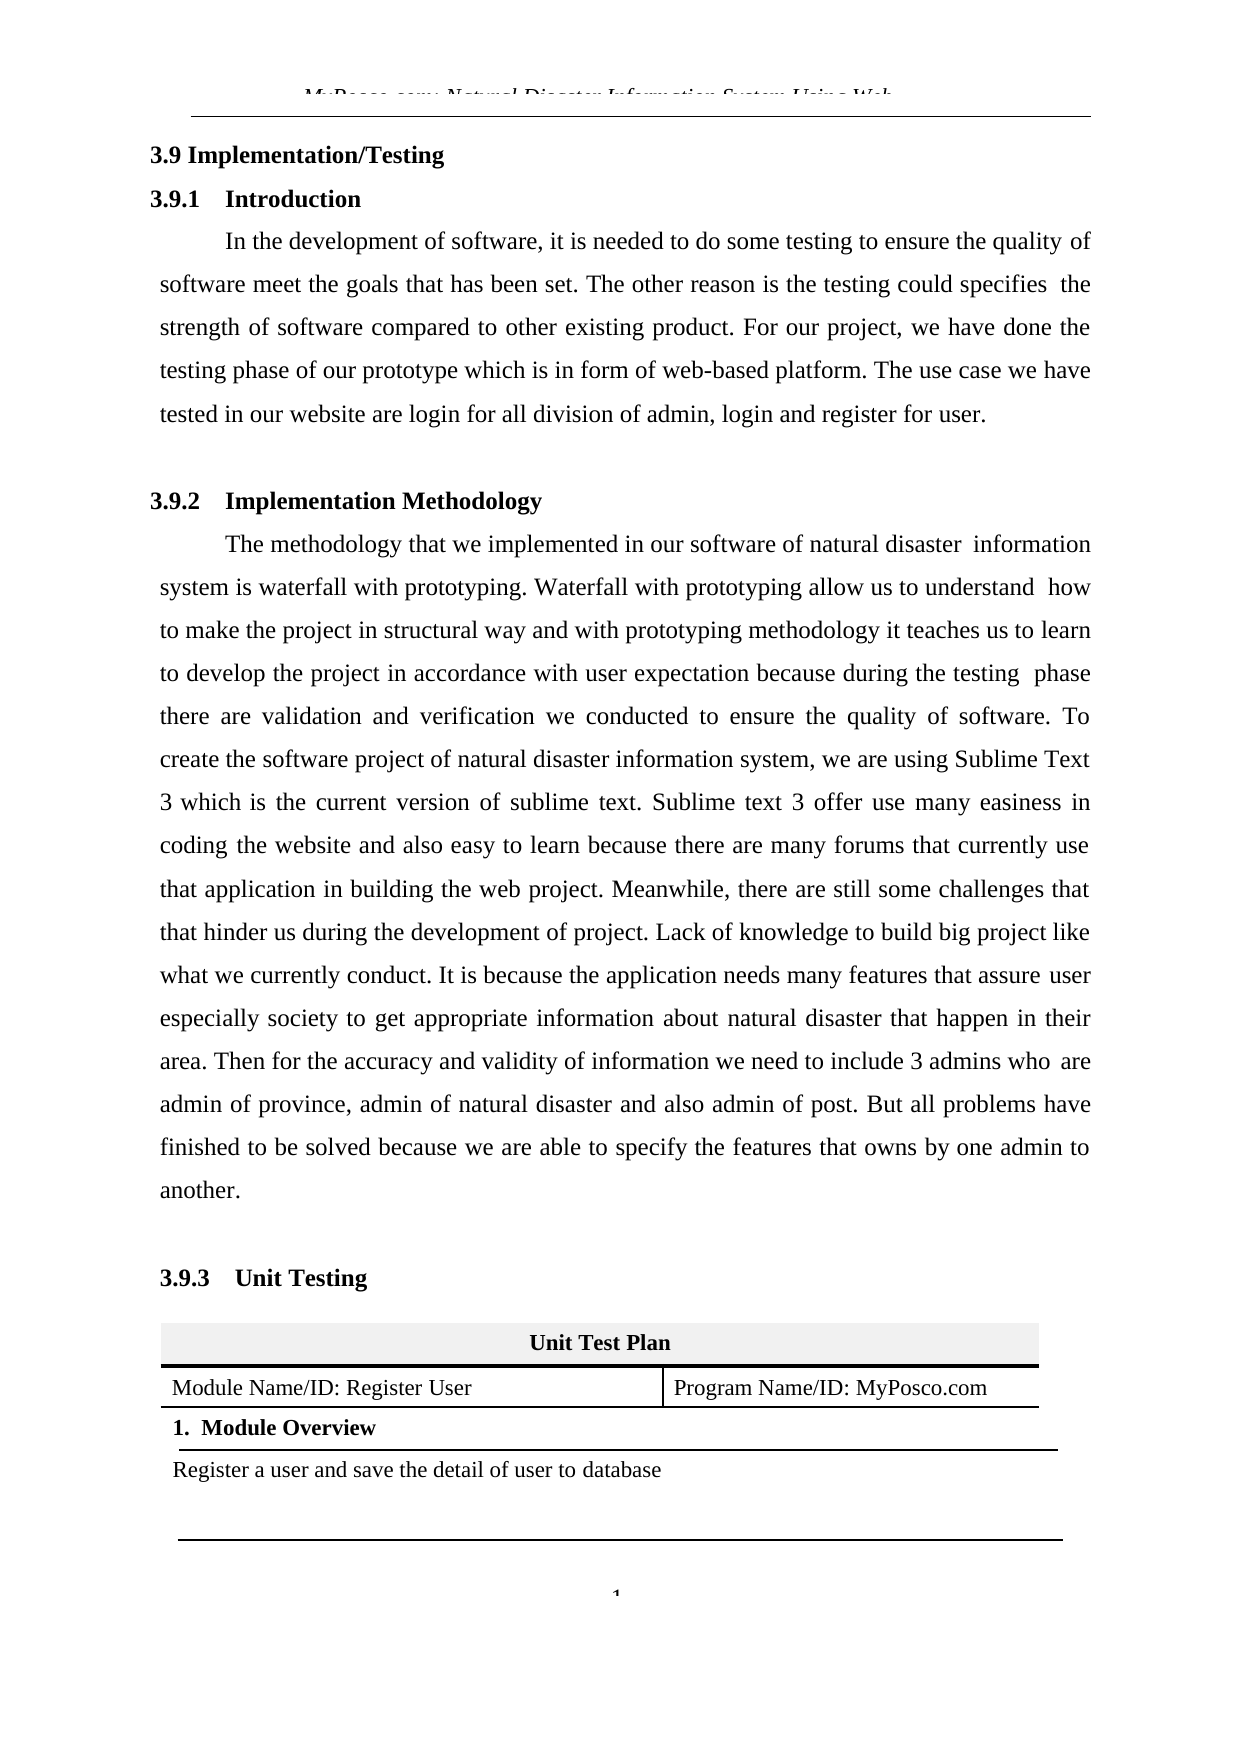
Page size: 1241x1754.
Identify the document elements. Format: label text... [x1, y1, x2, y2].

text The methodology that we implemented in our software of natural disaster information system is waterfall with prototyping. Waterfall with prototyping allow us to understand how to make the project in structural way and with prototyping methodology it teaches us to learn to develop the project in accordance with user expectation because during the testing phase there are validation and verification we conducted to ensure the quality of software. To create the software project of natural disaster information system, we are using Sublime Text 3 which is the current version of sublime text. Sublime text 3 offer use many easiness in coding the website and also easy to learn because there are many forums that currently use that application in building the web project. Meanwhile, there are still some challenges that that hinder us during the development of project. Lack of knowledge to build big project like what we currently conduct. It is because the application needs many features that assure user especially society to get appropriate information about natural disaster that happen in their area. Then for the accuracy and validity of information we need to include 3 admins who are admin of province, admin of natural disaster and also admin of post. But all problems have finished to be solved because we are able to specify the features that owns by one admin to another. [159, 529, 1091, 1204]
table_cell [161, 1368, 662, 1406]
list Introduction [150, 184, 1090, 212]
subtitle Unit Testing [159, 1263, 1090, 1292]
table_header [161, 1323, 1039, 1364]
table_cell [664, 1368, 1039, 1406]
text Register a user and save the detail of user to database [172, 1456, 1090, 1482]
subtitle Implementation/Testing [150, 140, 1090, 169]
list Module Overview [172, 1414, 1090, 1440]
text In the development of software, it is needed to do some testing to ensure the quality of software meet the goals that has been set. The other reason is the testing could specifies the strength of software compared to other existing product. For our project, we have done the testing phase of our prototype which is in form of web-based platform. The use case we have tested in our website are login for all division of admin, login and register for user. [159, 226, 1091, 427]
subtitle Implementation Methodology [150, 486, 1090, 515]
